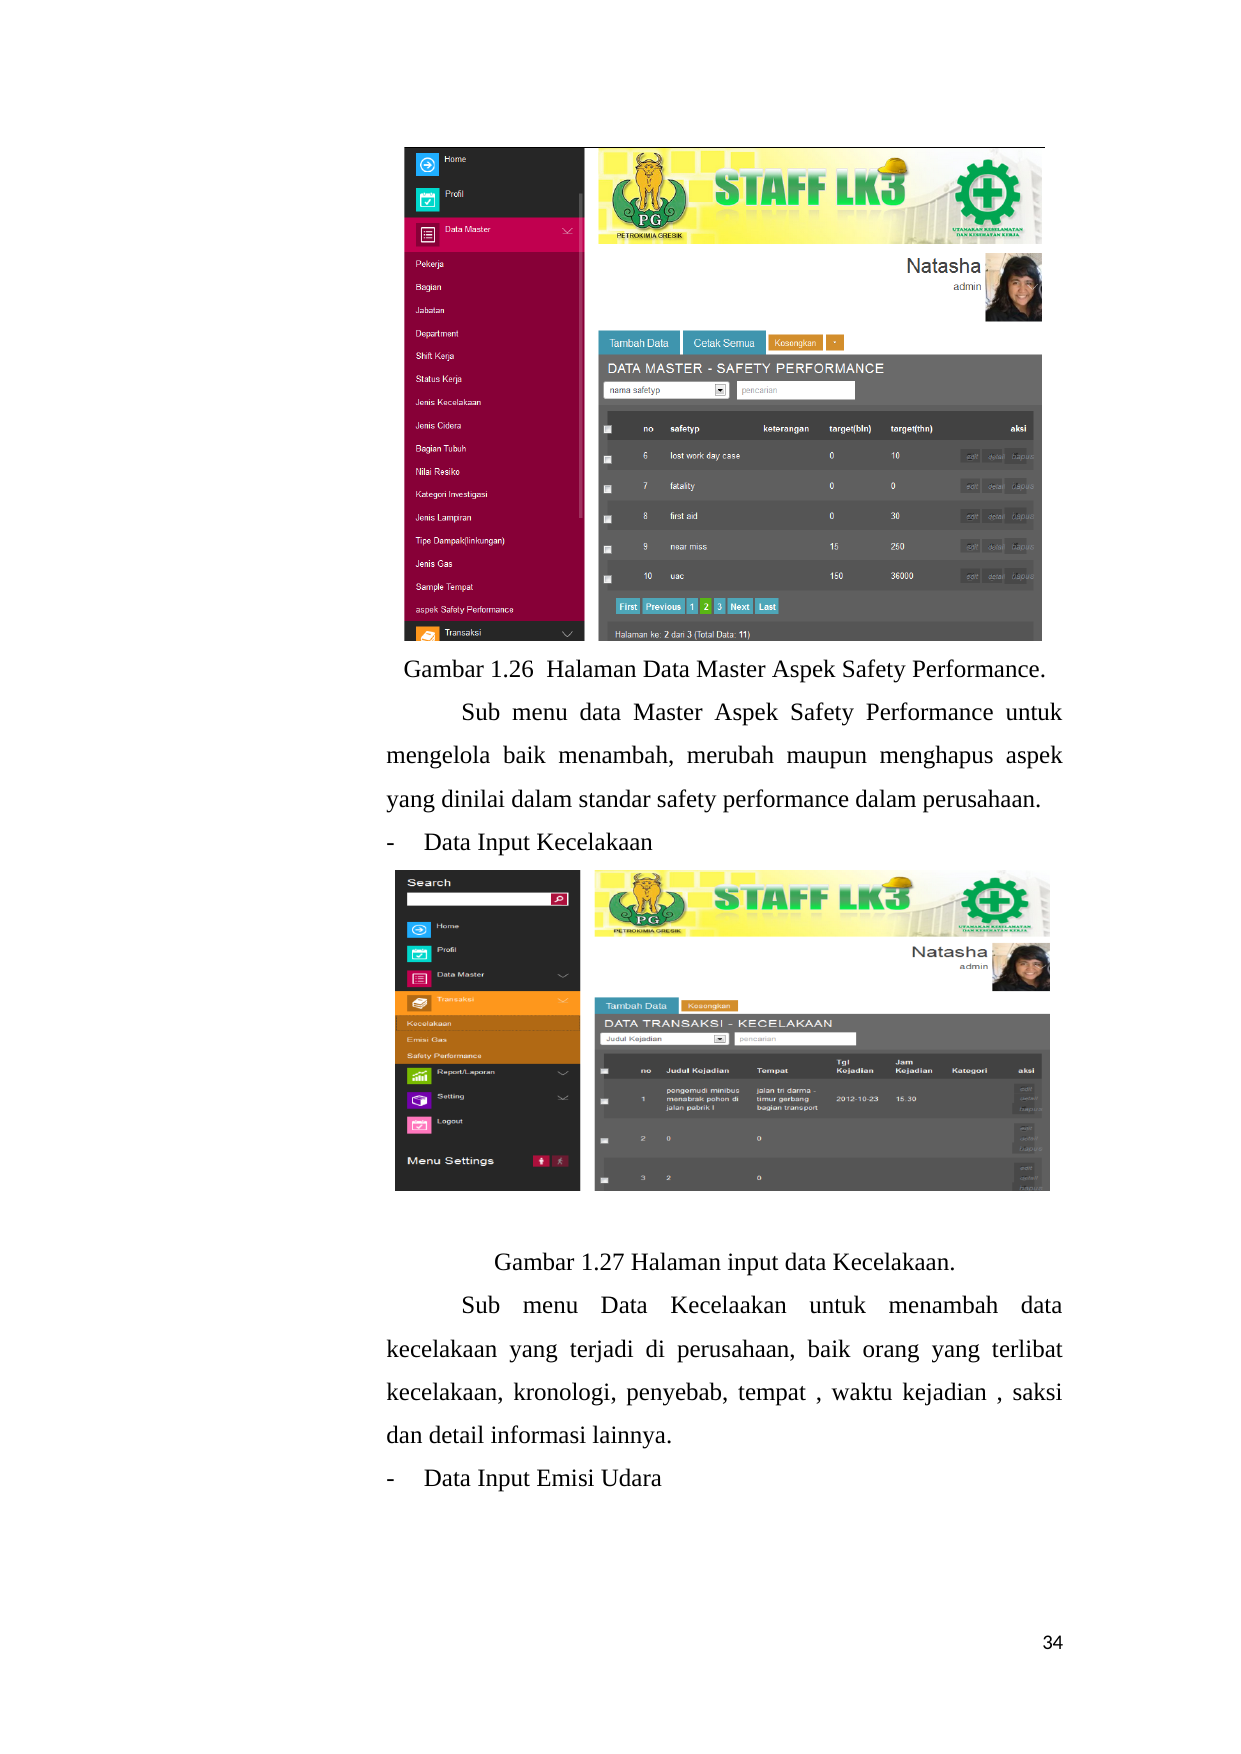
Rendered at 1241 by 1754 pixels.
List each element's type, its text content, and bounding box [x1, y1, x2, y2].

list Data Input Emisi Udara [386, 1463, 1063, 1492]
text Sub menu data Master Aspek Safety Performance untuk mengelola baik menambah, merubah maupun menghapus aspek yang dinilai dalam standar safety performance dalam perusahaan. [386, 697, 1063, 812]
text Gambar 1.26 Halaman Data Master Aspek Safety Performance. [311, 654, 1063, 683]
picture [395, 870, 1055, 1191]
list Data Input Kecelakaan [386, 827, 1063, 856]
text Sub menu Data Kecelaakan untuk menambah data kecelakaan yang terjadi di perusahaan, baik orang yang terlibat kecelakaan, kronologi, penyebab, tempat , waktu kejadian , saksi dan detail informasi lainnya. [386, 1291, 1063, 1449]
text Gambar 1.27 Halaman input data Kecelakaan. [311, 1247, 1063, 1276]
picture [404, 147, 1045, 641]
